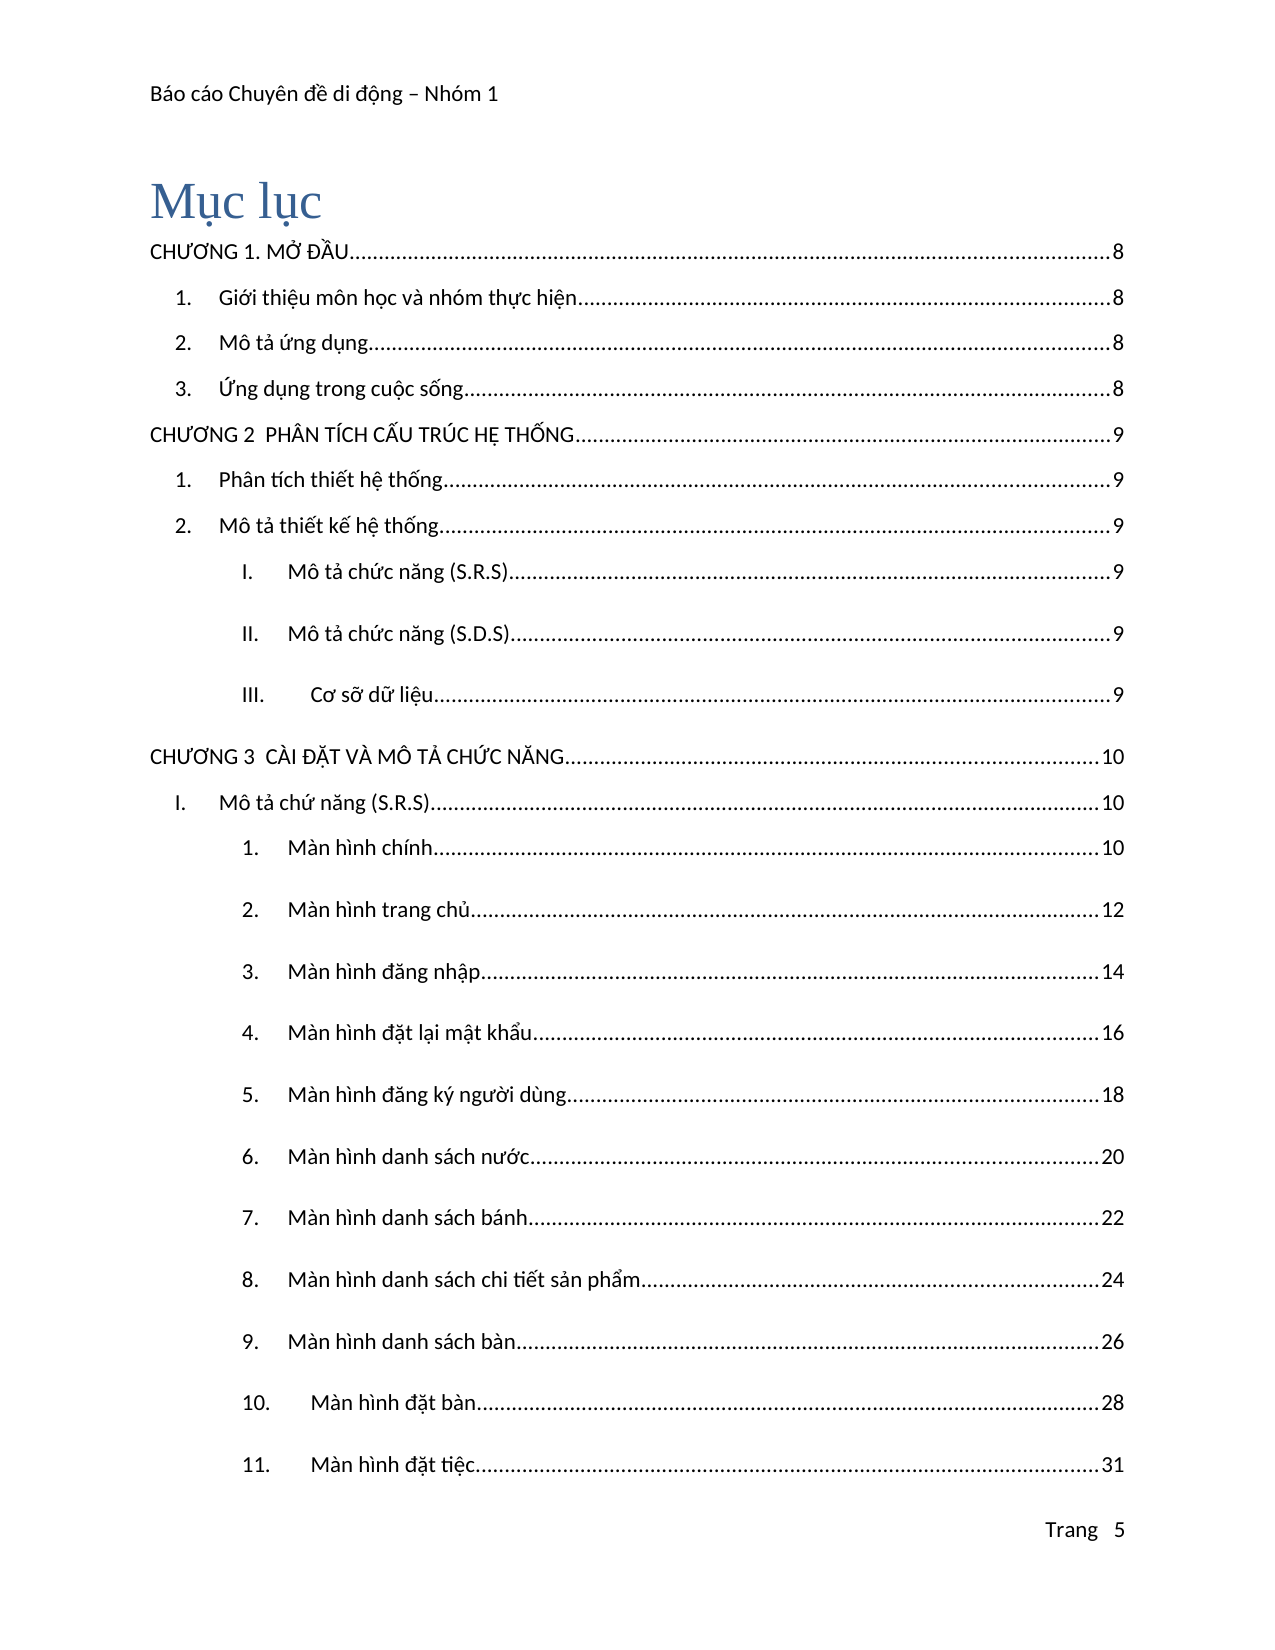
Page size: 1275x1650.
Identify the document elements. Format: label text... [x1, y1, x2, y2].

text Mục lục [150, 170, 1125, 230]
